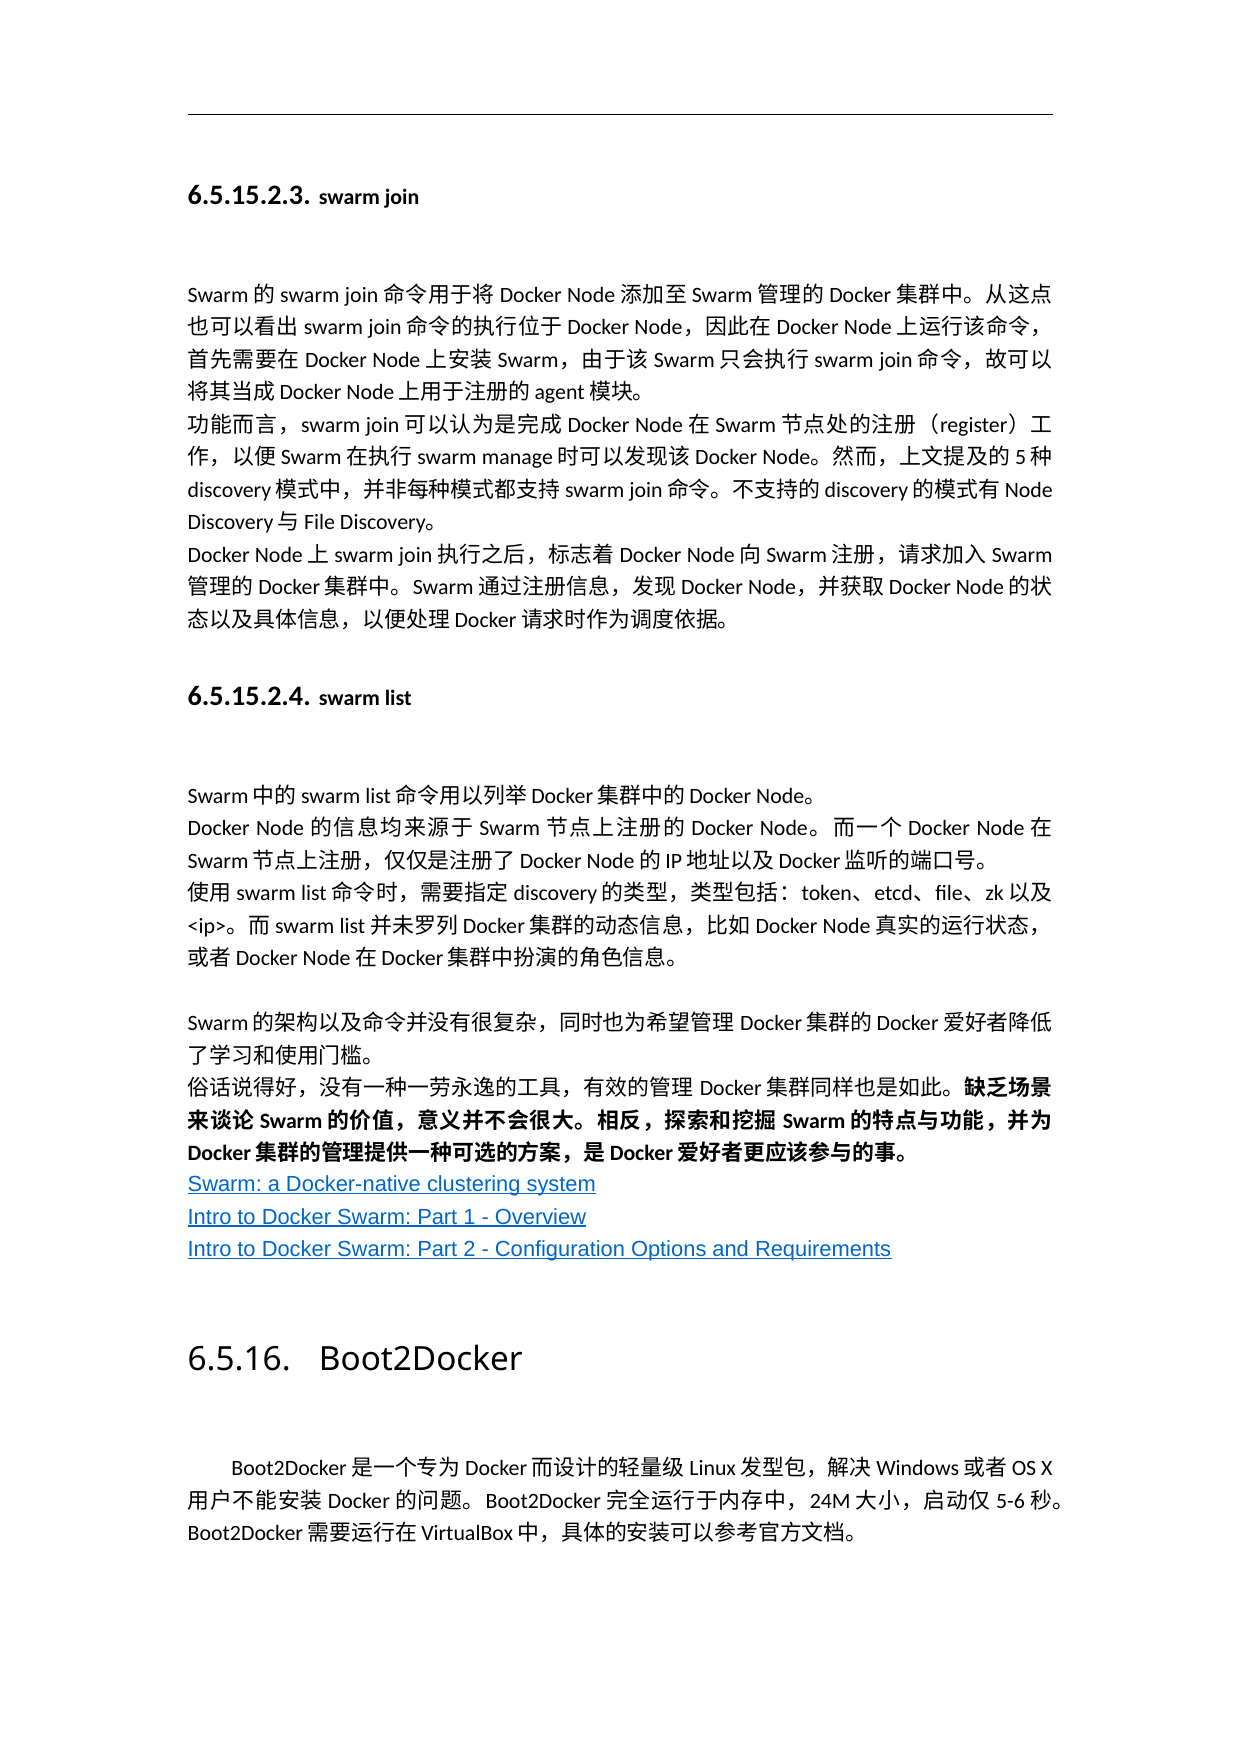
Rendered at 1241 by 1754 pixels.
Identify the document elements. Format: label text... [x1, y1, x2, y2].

text Swarm中的swarm list命令用以列举Docker集群中的Docker Node。 [187, 777, 1053, 810]
subtitle Boot2Docker [187, 1324, 1053, 1389]
subtitle swarm list [187, 663, 1053, 728]
text Docker Node上swarm join执行之后，标志着Docker Node向Swarm注册，请求加入Swarm管理的Docker集群中。Swarm通过注册信息，发现Docker Node，并获取Docker Node的状态以及具体信息，以便处理Docker请求时作为调度依据。 [187, 536, 1053, 634]
text 使用swarm list命令时，需要指定discovery的类型，类型包括：token、etcd、file、zk以及<ip>。而swarm list并未罗列Docker集群的动态信息，比如Docker Node真实的运行状态，或者Docker Node在Docker集群中扮演的角色信息。 [187, 875, 1053, 972]
text 俗话说得好，没有一种一劳永逸的工具，有效的管理Docker集群同样也是如此。缺乏场景来谈论Swarm的价值，意义并不会很大。相反，探索和挖掘Swarm的特点与功能，并为Docker集群的管理提供一种可选的方案，是Docker爱好者更应该参与的事。 [187, 1070, 1053, 1167]
text Intro to Docker Swarm: Part 2 - Configuration Options and Requirements [187, 1232, 1053, 1265]
text Docker Node的信息均来源于Swarm节点上注册的Docker Node。而一个Docker Node在Swarm节点上注册，仅仅是注册了Docker Node的IP地址以及Docker监听的端口号。 [187, 810, 1053, 875]
subtitle swarm join [187, 162, 1053, 227]
text 功能而言，swarm join可以认为是完成Docker Node在Swarm节点处的注册（register）工作，以便Swarm在执行swarm manage时可以发现该Docker Node。然而，上文提及的5种discovery模式中，并非每种模式都支持swarm join命令。不支持的discovery的模式有Node Discovery与File Discovery。 [187, 406, 1053, 536]
text Swarm的架构以及命令并没有很复杂，同时也为希望管理Docker集群的Docker爱好者降低了学习和使用门槛。 [187, 1005, 1053, 1070]
text Swarm: a Docker-native clustering system [187, 1167, 1053, 1200]
text Intro to Docker Swarm: Part 1 - Overview [187, 1200, 1053, 1232]
text Boot2Docker是一个专为Docker而设计的轻量级Linux发型包，解决Windows或者OS X用户不能安装Docker的问题。Boot2Docker完全运行于内存中，24M大小，启动仅5-6秒。Boot2Docker需要运行在VirtualBox中，具体的安装可以参考官方文档。 [187, 1450, 1053, 1547]
text Swarm的swarm join命令用于将Docker Node添加至Swarm管理的Docker集群中。从这点也可以看出swarm join命令的执行位于Docker Node，因此在Docker Node上运行该命令，首先需要在Docker Node上安装Swarm，由于该Swarm只会执行swarm join命令，故可以将其当成Docker Node上用于注册的agent模块。 [187, 276, 1053, 406]
